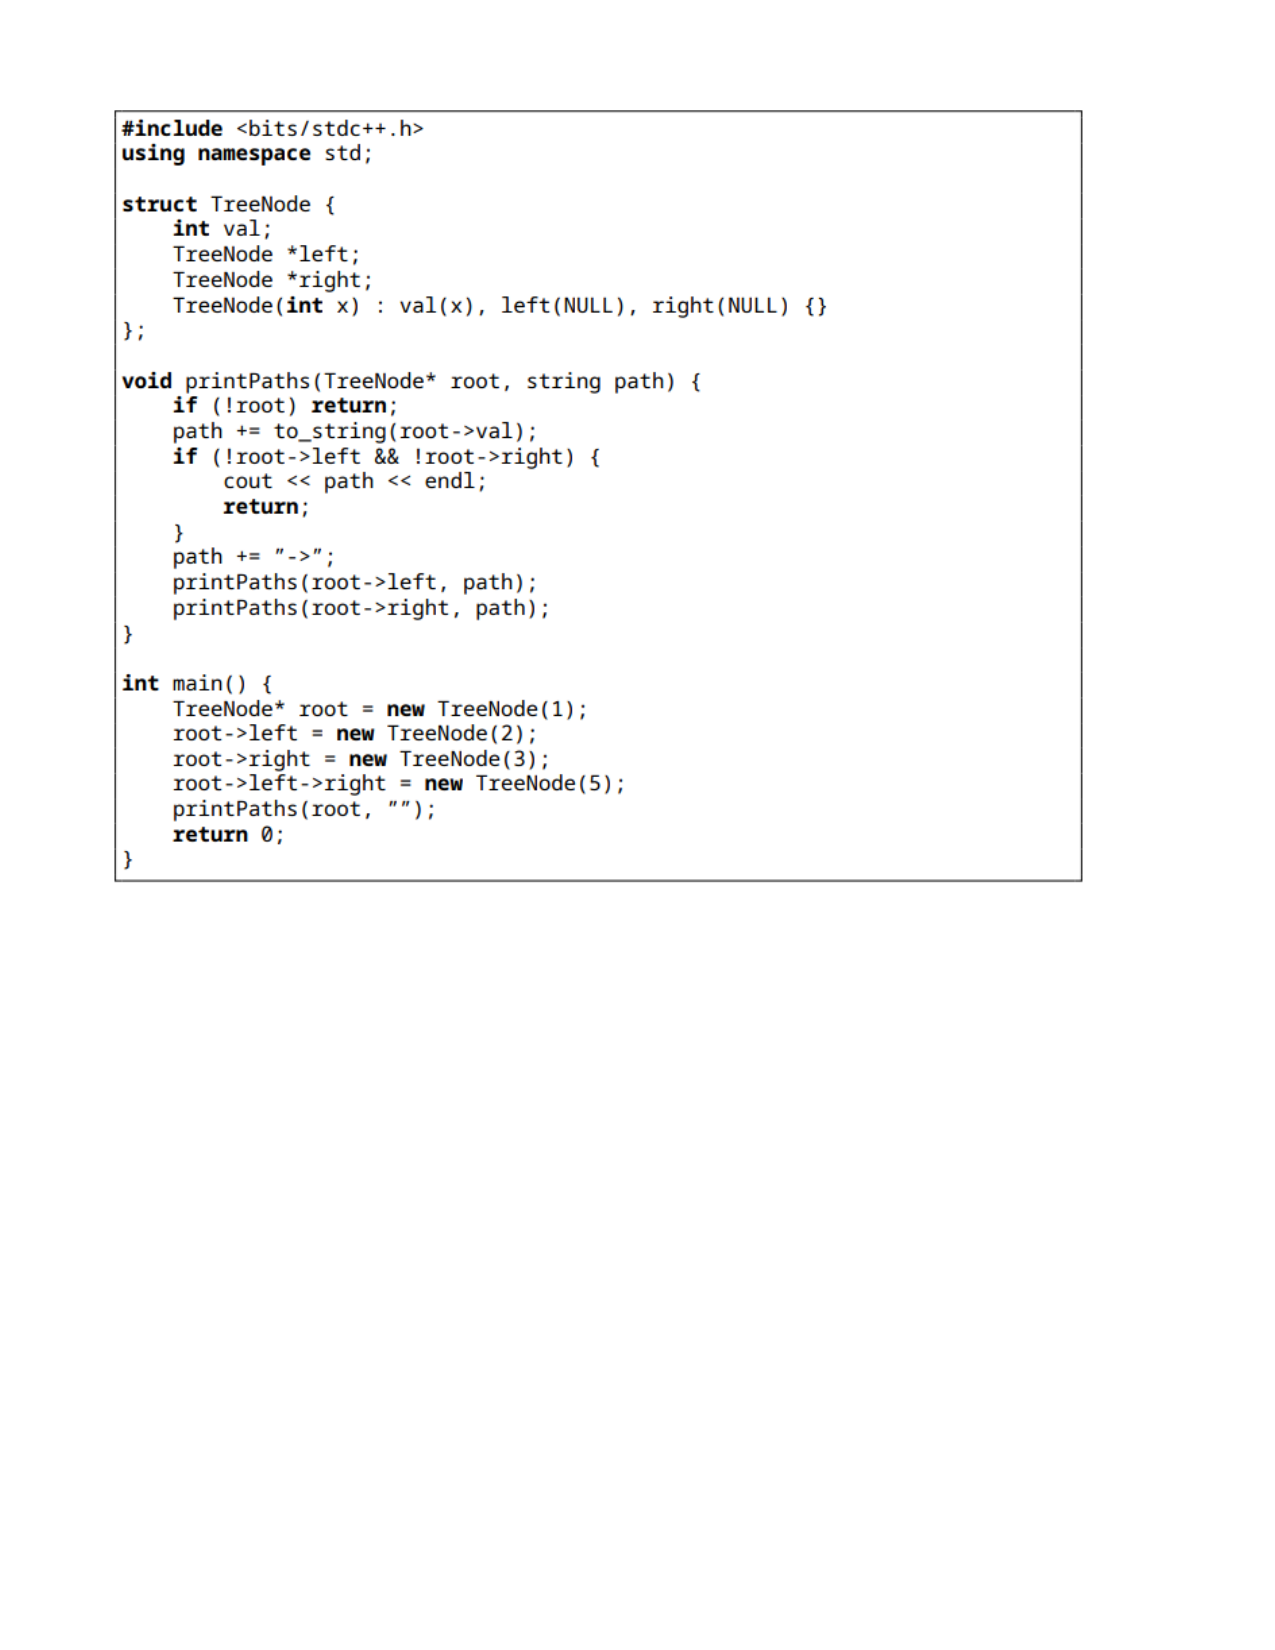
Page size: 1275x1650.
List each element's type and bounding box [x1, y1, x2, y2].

picture [112, 105, 1088, 889]
